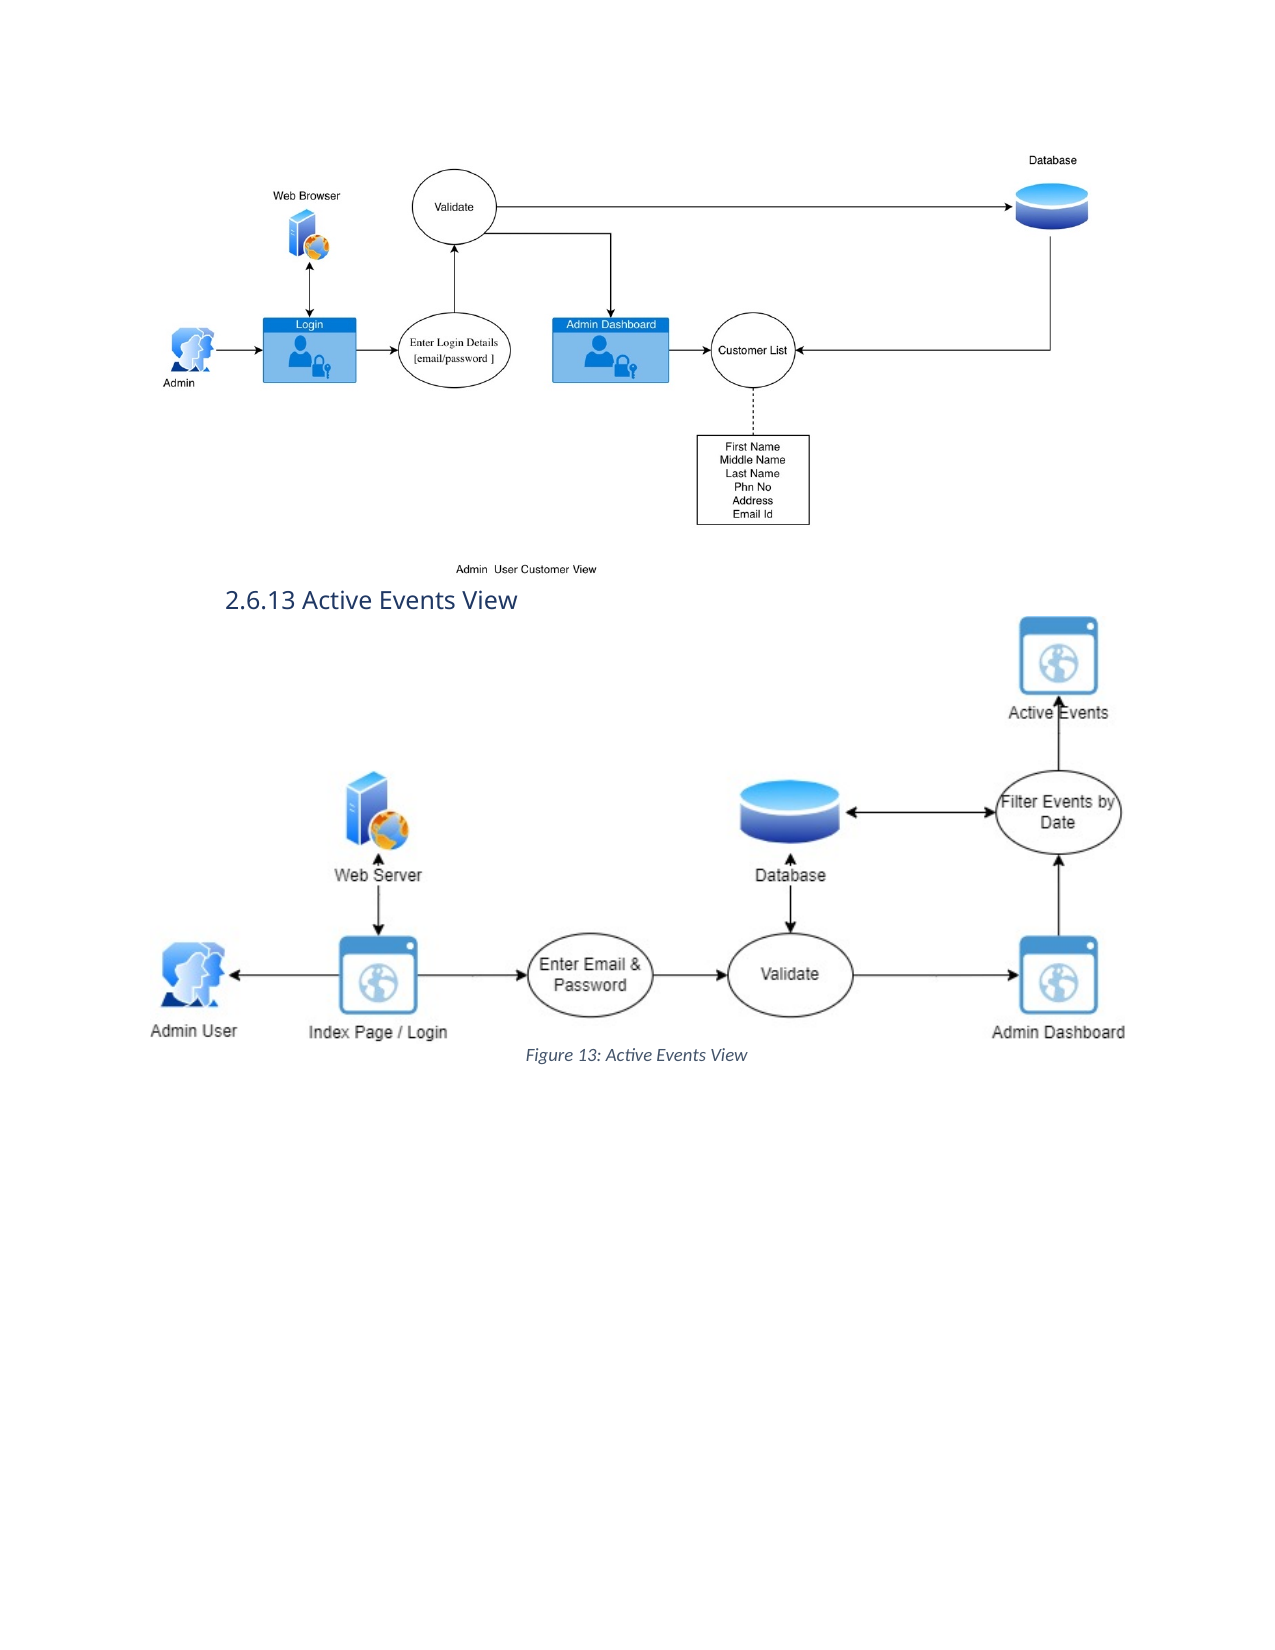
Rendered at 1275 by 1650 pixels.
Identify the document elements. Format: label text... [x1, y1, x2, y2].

picture [150, 150, 1125, 579]
subtitle 2.6.13 Active Events View [150, 582, 1125, 616]
picture [150, 616, 1125, 1044]
text Figure 13: Active Events View [150, 1044, 1125, 1067]
